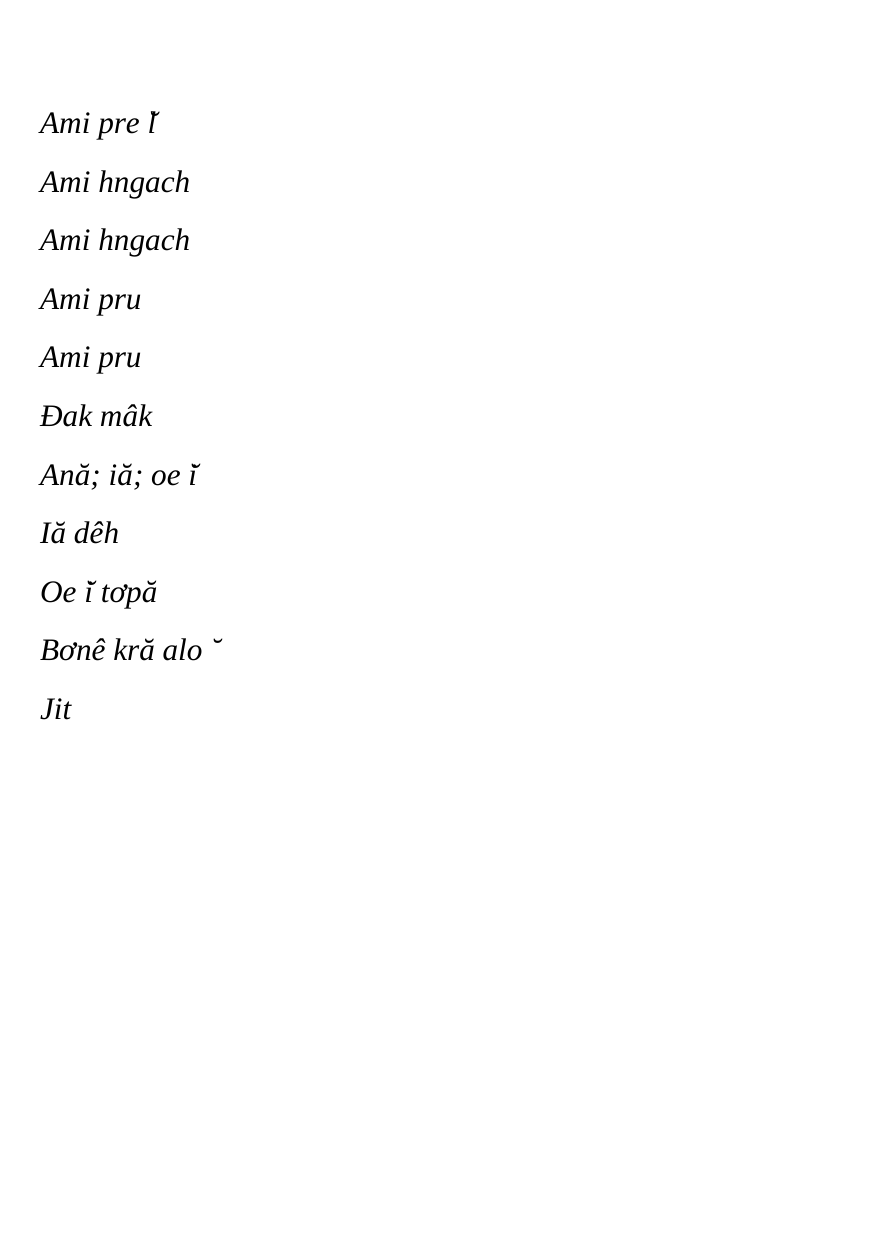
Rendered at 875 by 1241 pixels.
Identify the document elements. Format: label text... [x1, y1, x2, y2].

text Ami pru [40, 280, 291, 316]
text Jit [40, 690, 291, 726]
text Oe ̆i tơpă [40, 573, 291, 609]
text Đak mâk [40, 397, 291, 433]
text Ami hngach [40, 222, 291, 258]
text Ami hngach [40, 163, 291, 199]
text Bơnê kră alo ̆ [40, 631, 291, 667]
text Iă dêh [40, 514, 291, 550]
text Ană; iă; oe ̆i [40, 456, 291, 492]
text Ami pru [40, 339, 291, 375]
text Ami pre ̆l [40, 104, 291, 141]
